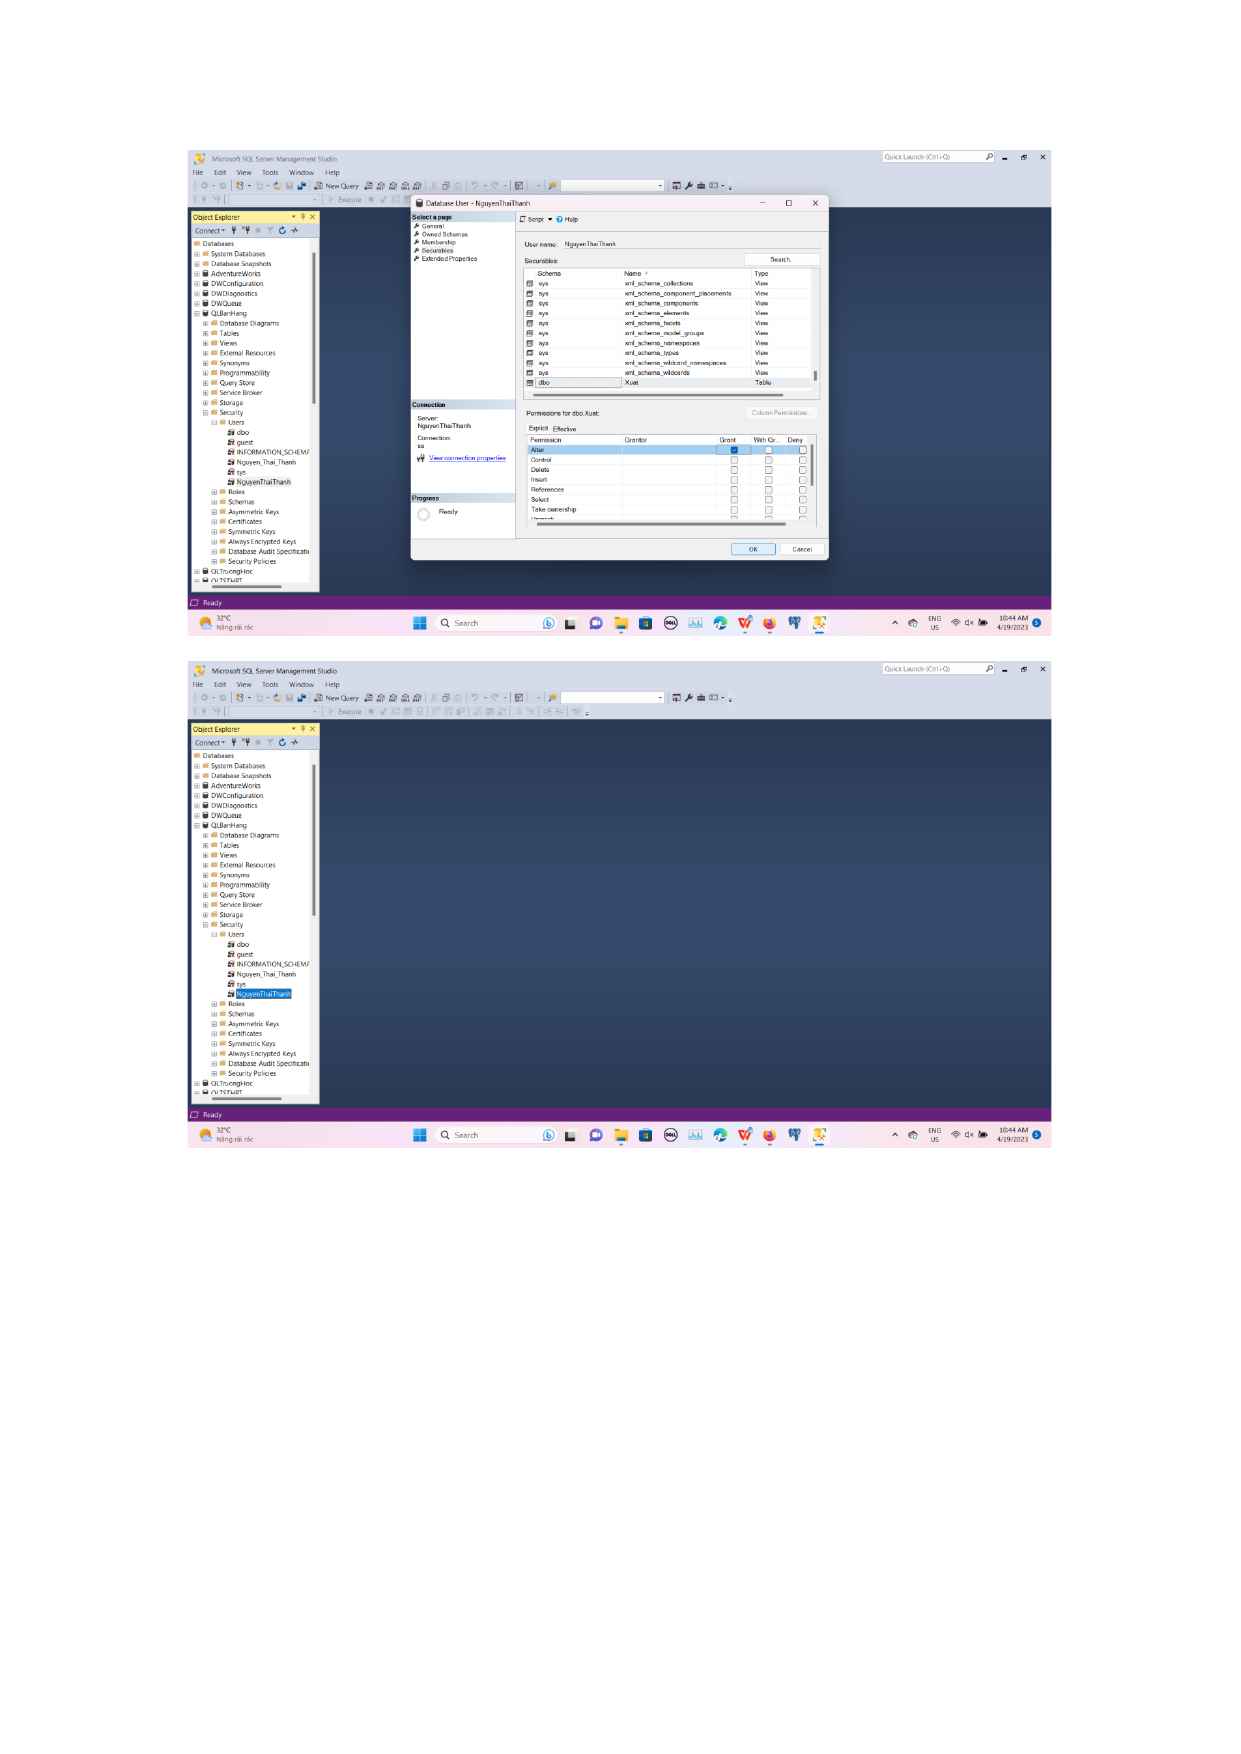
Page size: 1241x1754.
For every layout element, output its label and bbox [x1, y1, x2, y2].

picture [187, 150, 1052, 636]
picture [187, 661, 1052, 1148]
